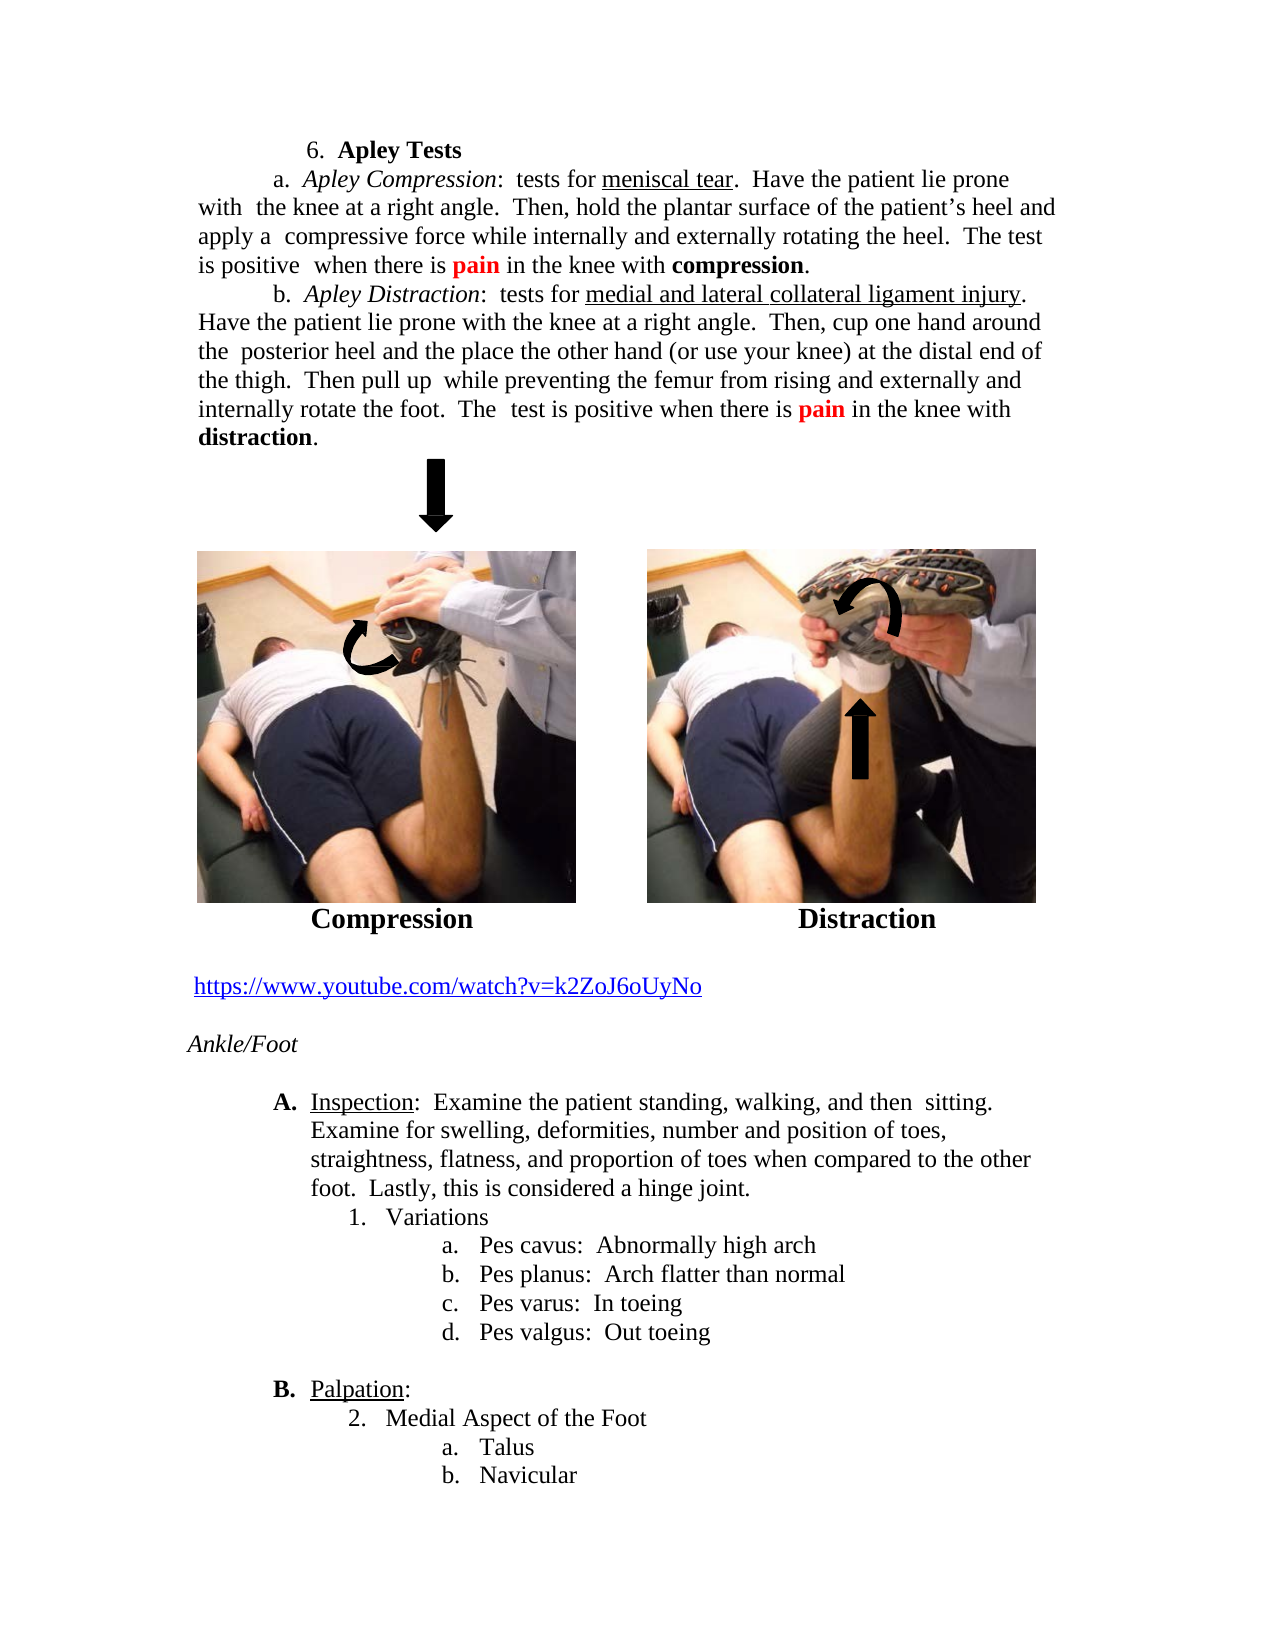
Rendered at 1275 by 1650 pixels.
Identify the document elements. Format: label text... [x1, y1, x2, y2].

list Pes planus: Arch flatter than normal [442, 1259, 1087, 1288]
subtitle Compression Distraction [310, 902, 1087, 935]
subtitle https://www.youtube.com/watch?v=k2ZoJ6oUyNo [187, 968, 1087, 1001]
list Pes valgus: Out toeing [442, 1317, 1087, 1345]
list Variations [348, 1202, 1087, 1230]
list Talus [442, 1432, 1087, 1460]
list Apley Tests [306, 135, 1087, 164]
picture [647, 549, 1036, 903]
list Apley Compression: tests for meniscal tear. Have the patient lie prone with the knee at a right angle. Then, hold the plantar surface of the patient’s heel and apply a compressive force while internally and externally rotating the heel. The test is positive when there is pain in the knee with compression. [198, 164, 1058, 279]
list Inspection: Examine the patient standing, walking, and then sitting. Examine for swelling, deformities, number and position of toes, straightness, flatness, and proportion of toes when compared to the other foot. Lastly, this is considered a hinge joint. [273, 1087, 1066, 1202]
list Medial Aspect of the Foot [348, 1403, 1087, 1432]
list Apley Distraction: tests for medial and lateral collateral ligament injury. Have the patient lie prone with the knee at a right angle. Then, cup one hand around the posterior heel and the place the other hand (or use your knee) at the distal end of the thigh. Then pull up while preventing the femur from rising and externally and internally rotate the foot. The test is positive when there is pain in the knee with distraction. [198, 279, 1060, 451]
subtitle Ankle/Foot [187, 1029, 1087, 1058]
list Pes cavus: Abnormally high arch [442, 1230, 1087, 1259]
list Navicular [442, 1460, 1087, 1489]
list Pes varus: In toeing [442, 1288, 1087, 1317]
list Palpation: [273, 1374, 1087, 1403]
picture [197, 551, 576, 903]
